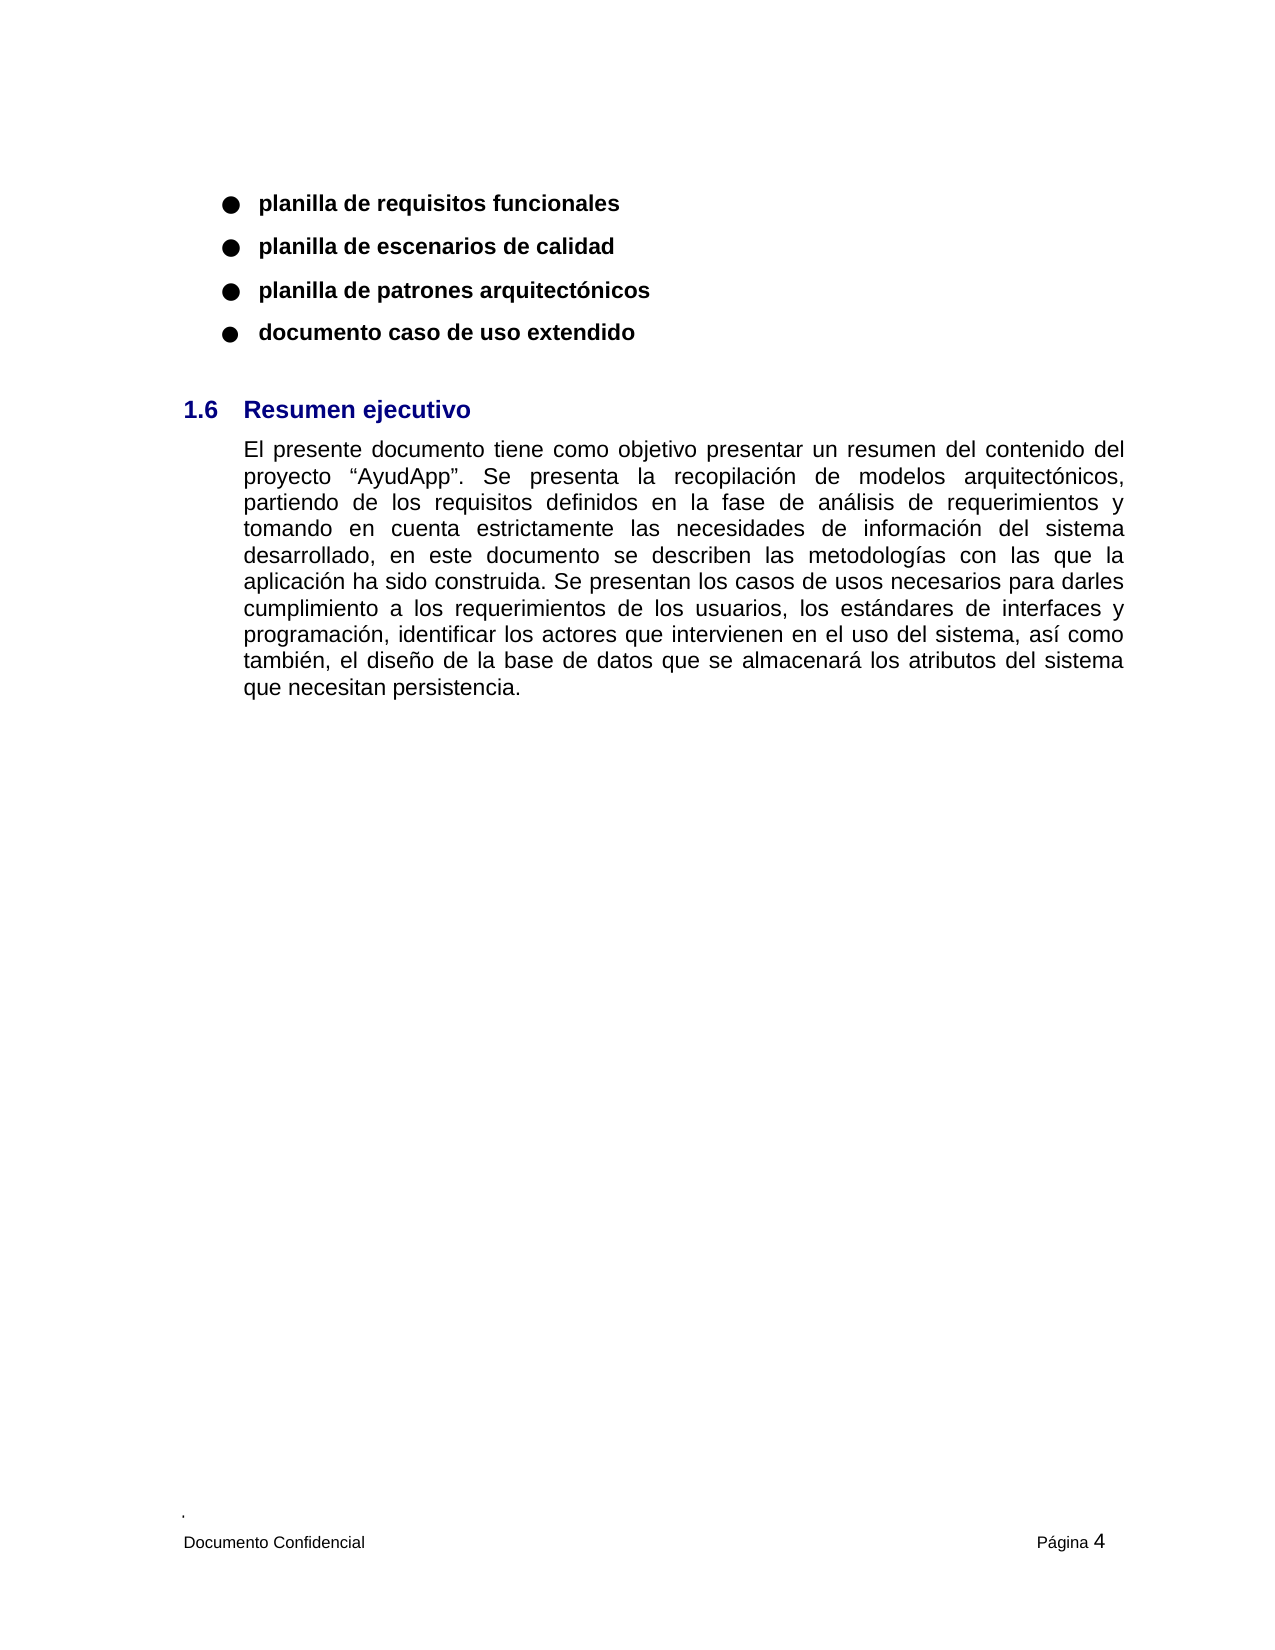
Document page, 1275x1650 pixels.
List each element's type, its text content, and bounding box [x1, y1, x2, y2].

list documento caso de uso extendido [221, 318, 1125, 346]
text El presente documento tiene como objetivo presentar un resumen del contenido del proyecto “AyudApp”. Se presenta la recopilación de modelos arquitectónicos, partiendo de los requisitos definidos en la fase de análisis de requerimientos y tomando en cuenta estrictamente las necesidades de información del sistema desarrollado, en este documento se describen las metodologías con las que la aplicación ha sido construida. Se presentan los casos de usos necesarios para darles cumplimiento a los requerimientos de los usuarios, los estándares de interfaces y programación, identificar los actores que intervienen en el uso del sistema, así como también, el diseño de la base de datos que se almacenará los atributos del sistema que necesitan persistencia. [243, 436, 1125, 700]
list planilla de requisitos funcionales [221, 186, 1125, 218]
list planilla de escenarios de calidad [221, 230, 1125, 261]
list Resumen ejecutivo [183, 395, 1125, 424]
list planilla de patrones arquitectónicos [221, 274, 1125, 305]
